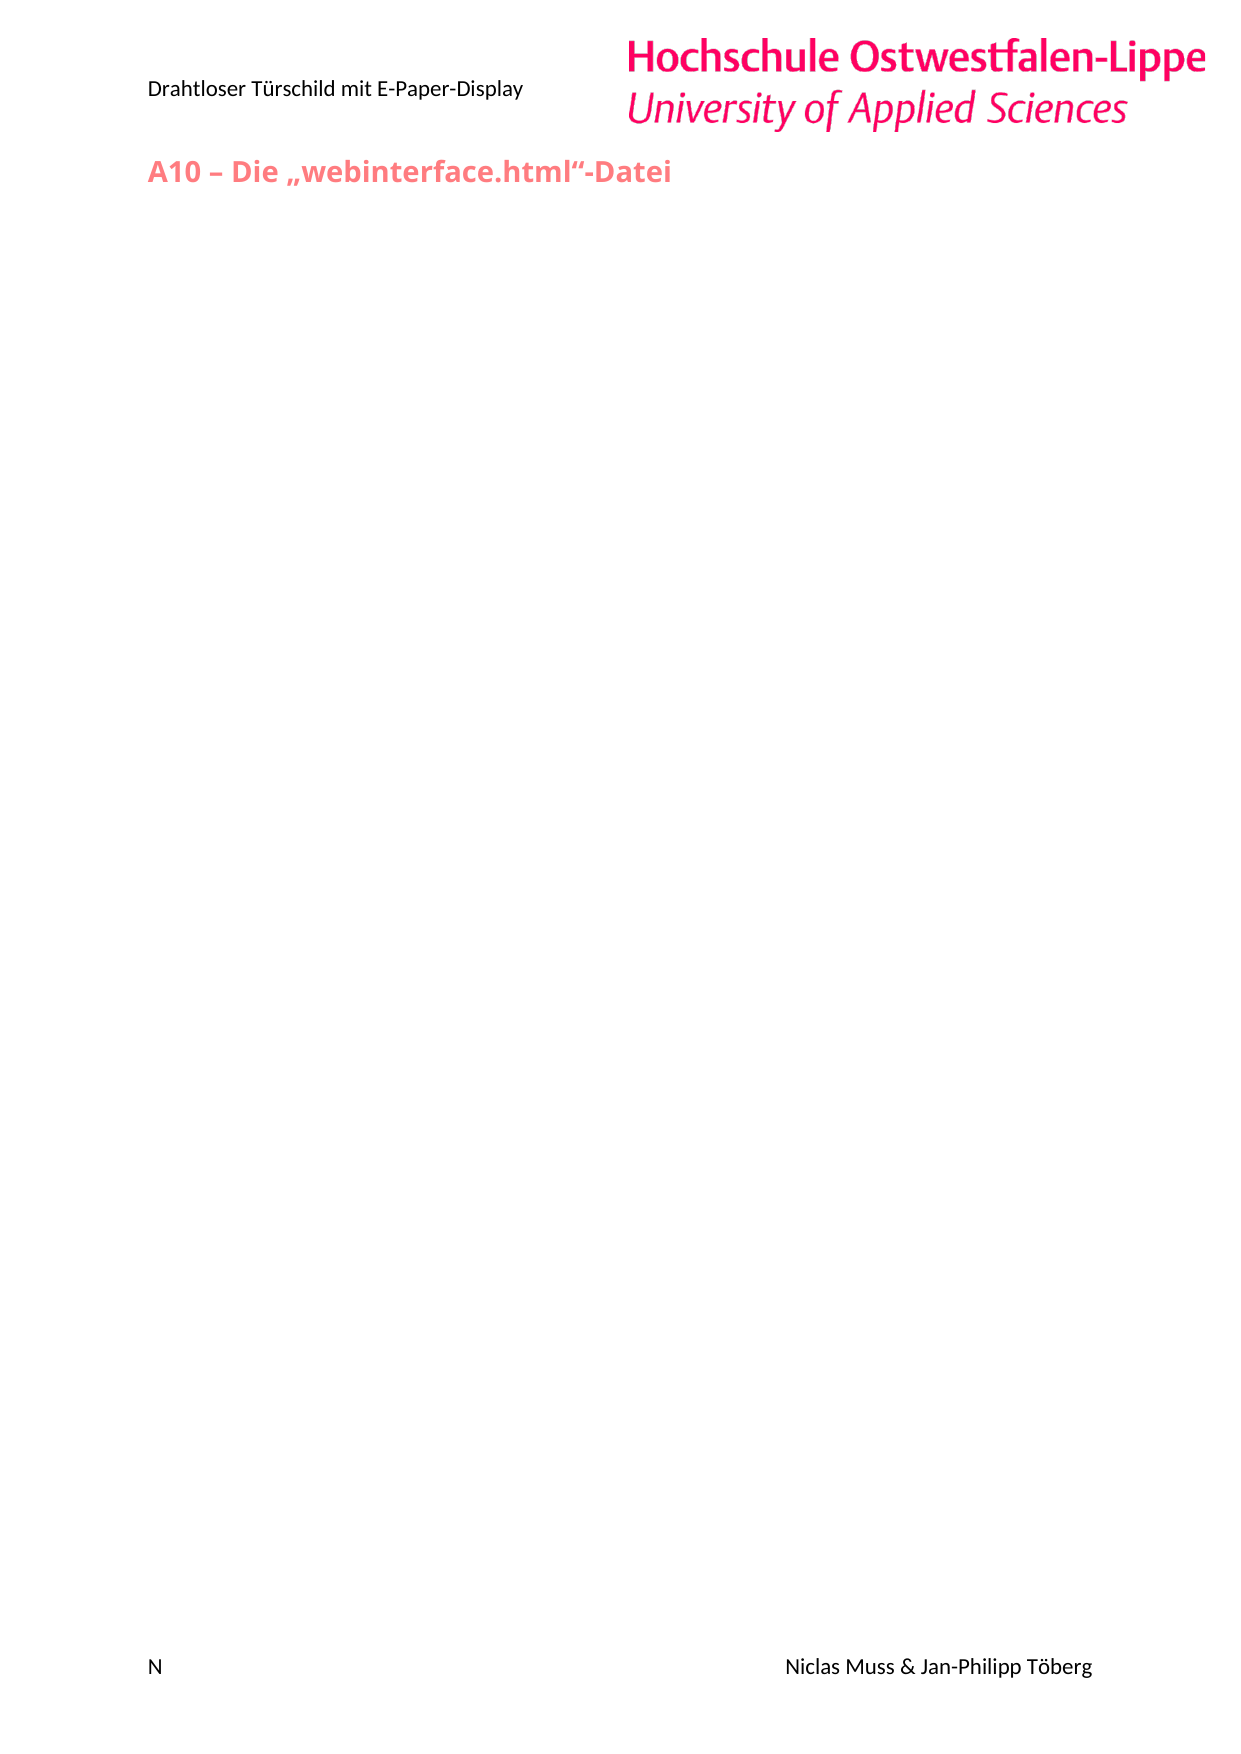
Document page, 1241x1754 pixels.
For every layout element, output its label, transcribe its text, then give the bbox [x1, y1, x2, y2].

subtitle A10 – Die „webinterface.html“-Datei [148, 152, 1093, 191]
picture [629, 38, 1205, 132]
